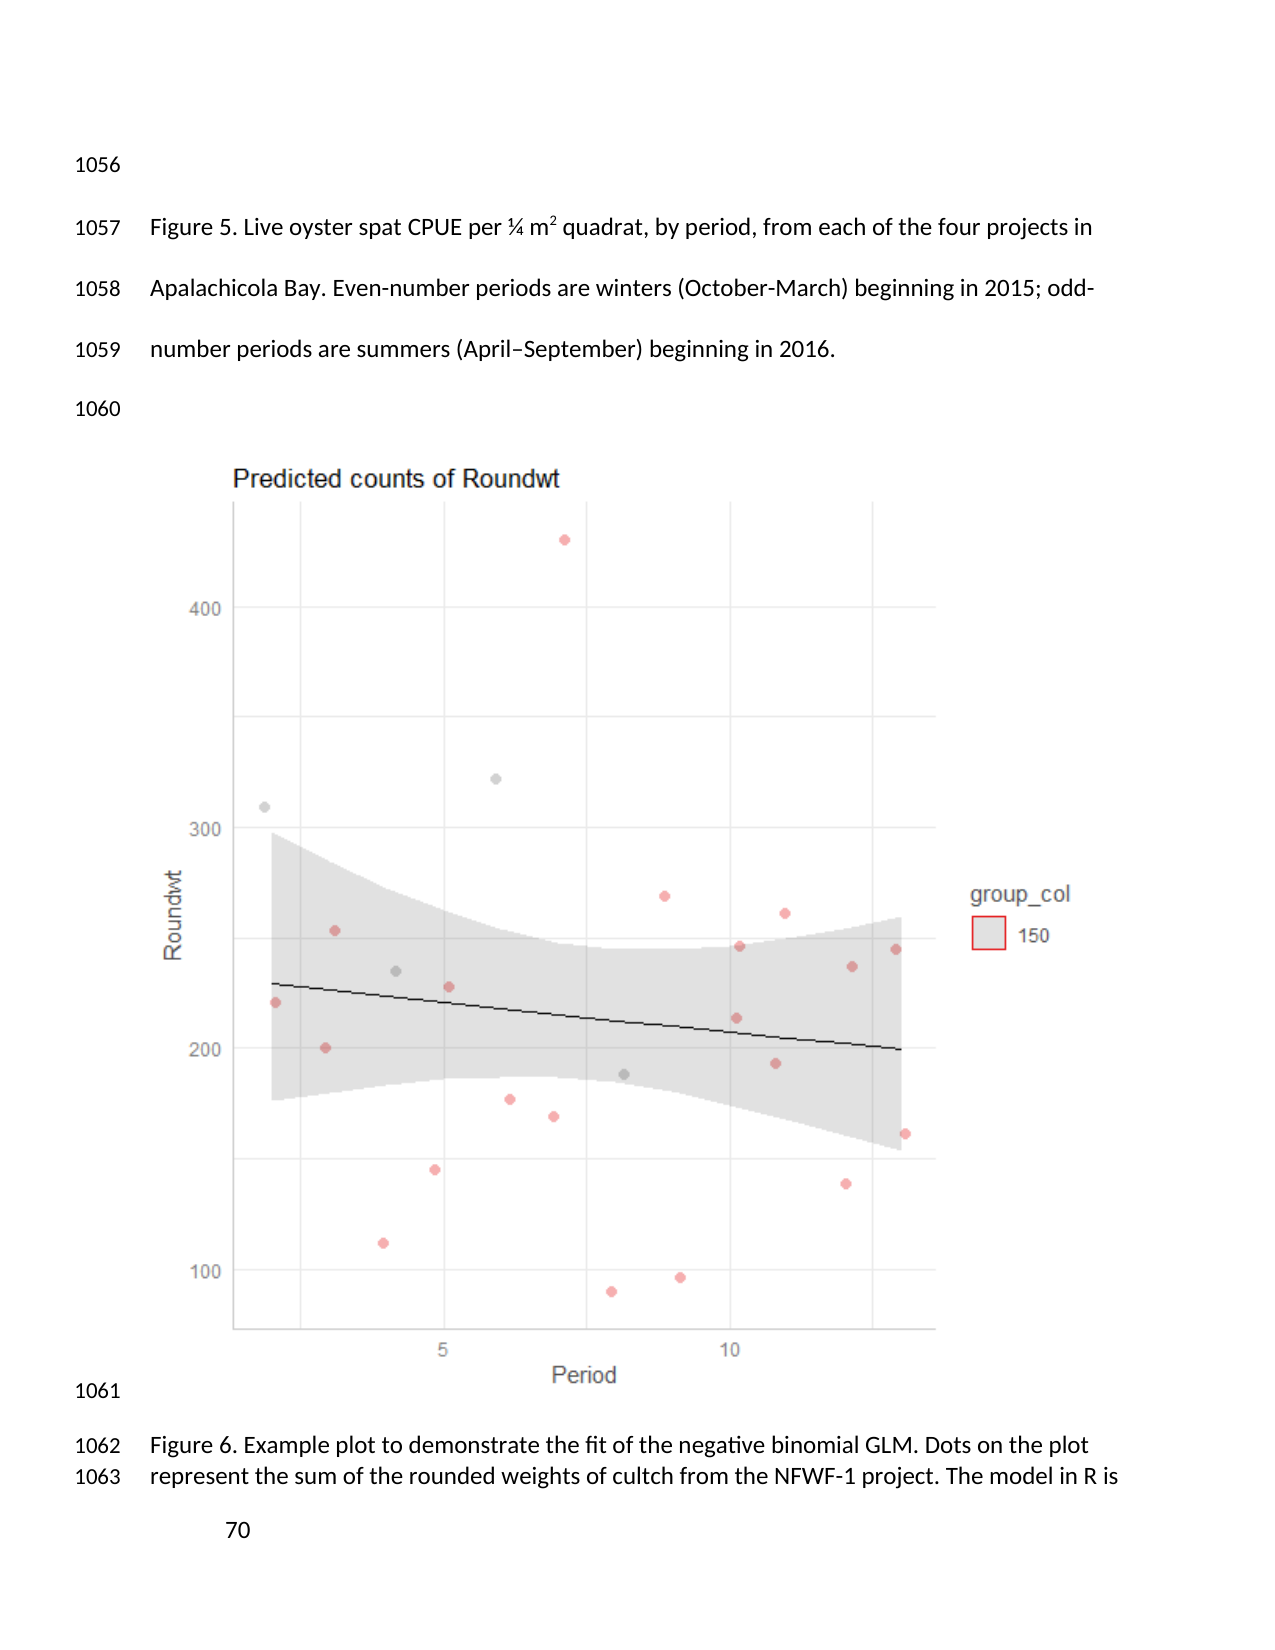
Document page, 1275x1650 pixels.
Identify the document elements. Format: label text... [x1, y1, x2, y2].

text Figure 5. Live oyster spat CPUE per ¼ m2 quadrat, by period, from each of the four projects in Apalachicola Bay. Even-number periods are winters (October-March) beginning in 2015; odd-number periods are summers (April–September) beginning in 2016. [150, 211, 1125, 364]
picture [150, 455, 1094, 1399]
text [150, 1429, 1125, 1491]
